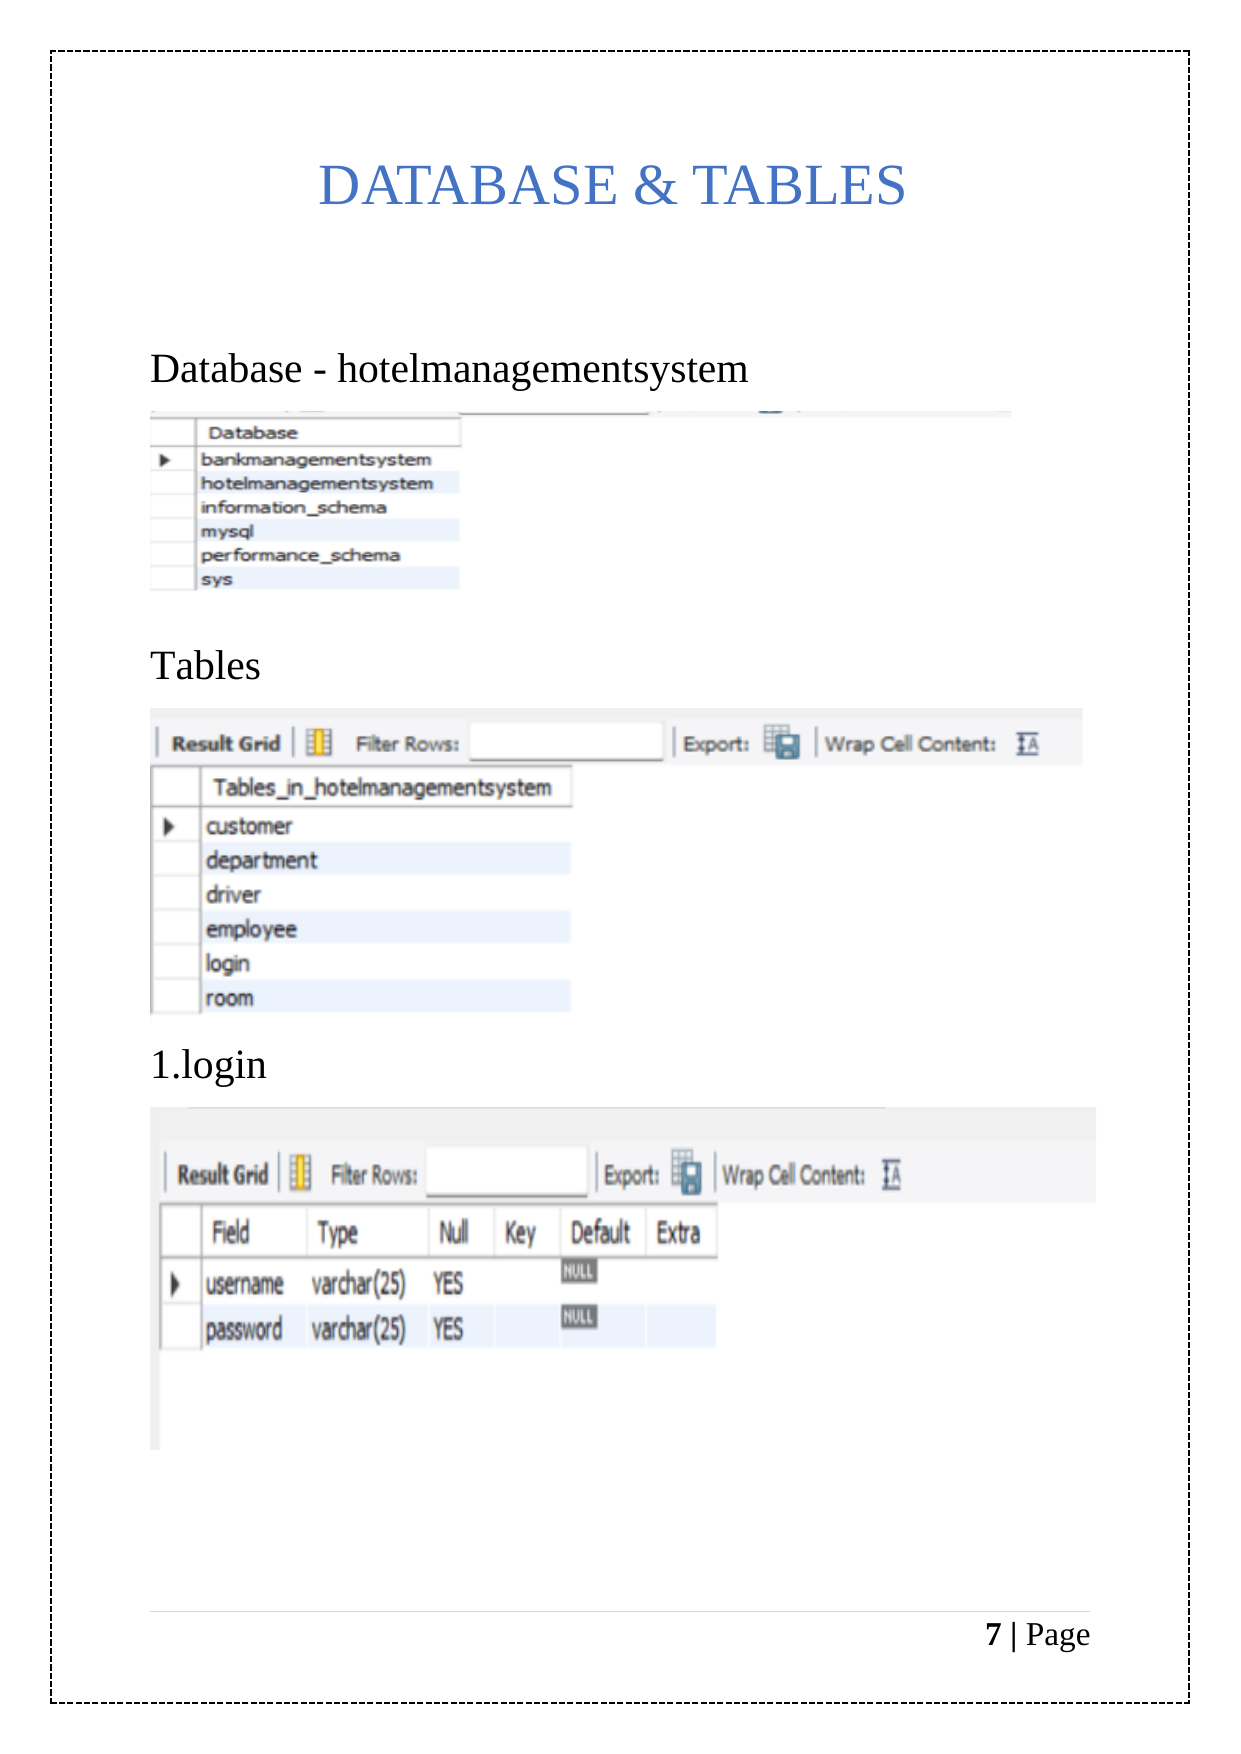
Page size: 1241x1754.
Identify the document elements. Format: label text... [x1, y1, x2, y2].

title DATABASE & TABLES [150, 150, 1090, 217]
text Database - hotelmanagementsystem [150, 343, 1090, 391]
text 1.login [150, 1039, 1090, 1087]
text Tables [150, 641, 1090, 688]
